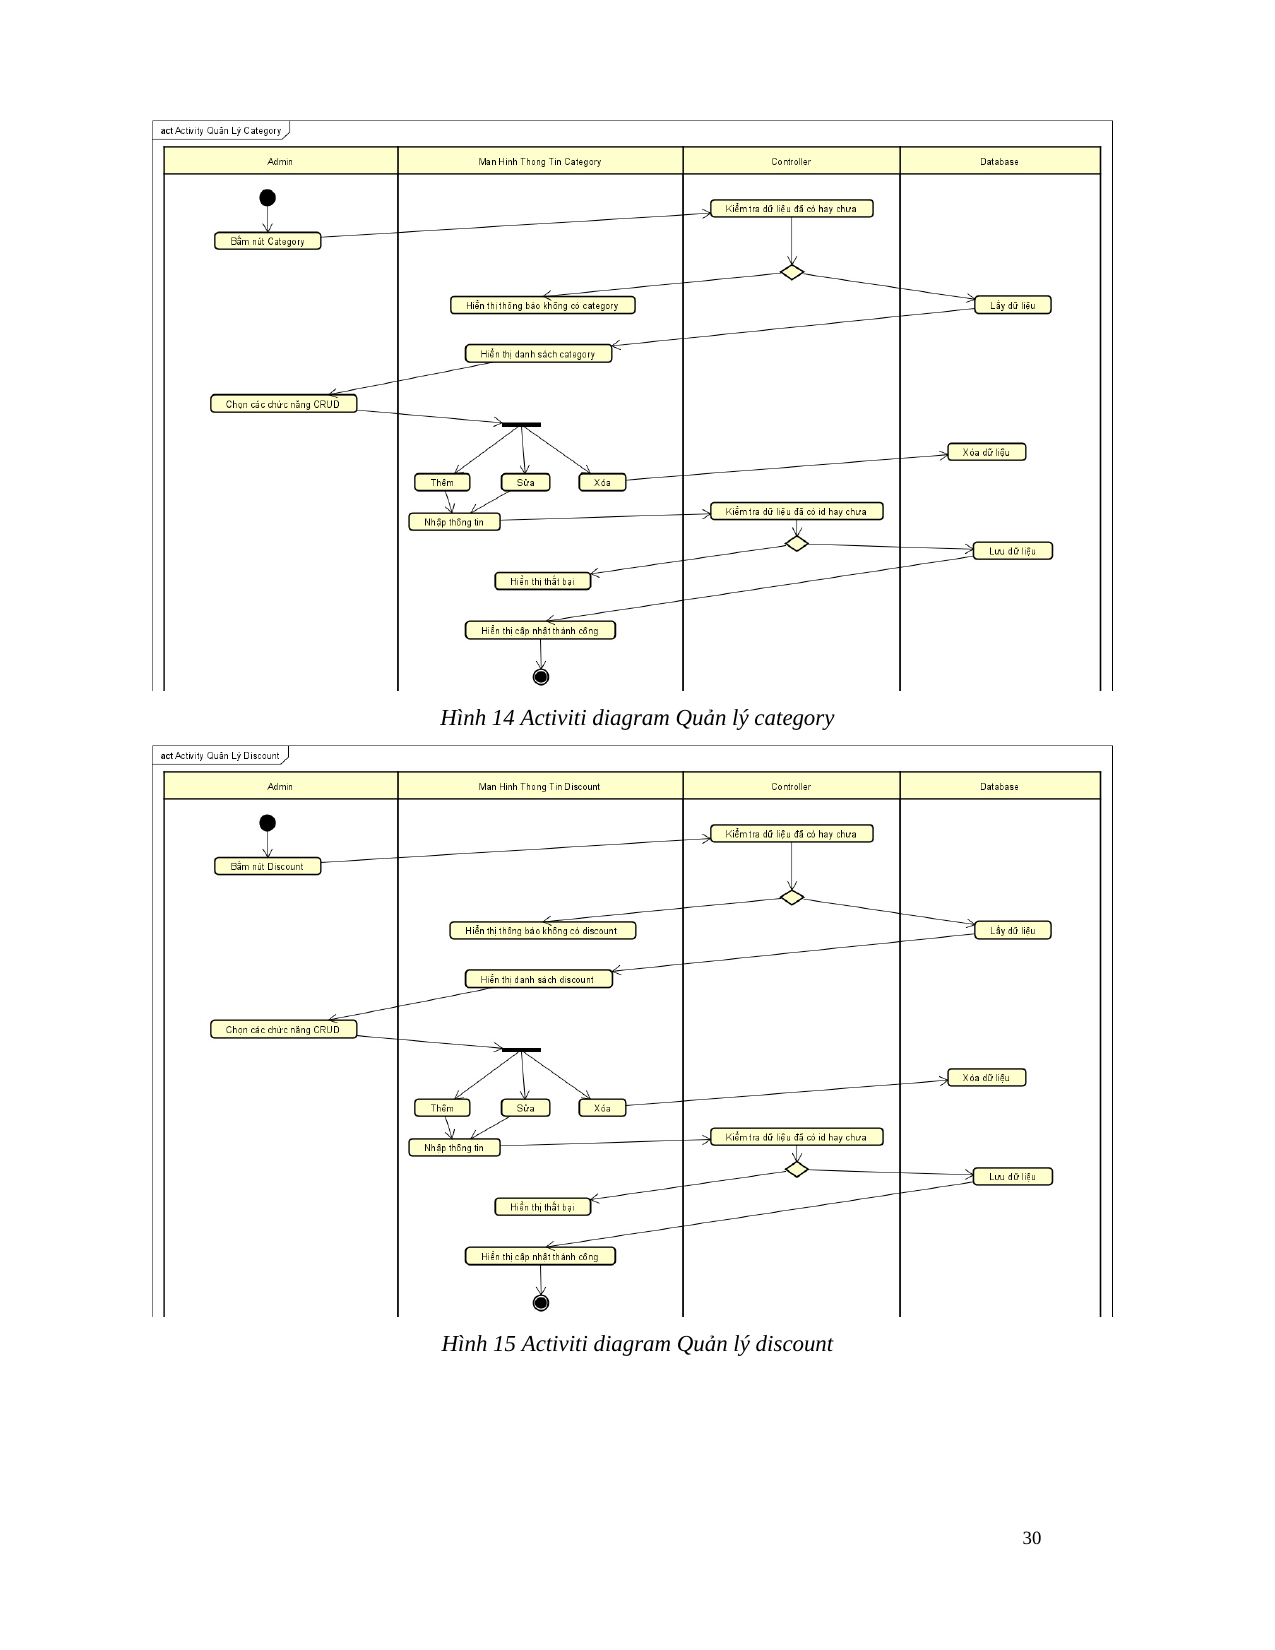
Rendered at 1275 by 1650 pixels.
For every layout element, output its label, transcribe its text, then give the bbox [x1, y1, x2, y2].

text Hình 15 Activiti diagram Quản lý discount [150, 1329, 1125, 1356]
picture [150, 118, 1125, 691]
text Hình 14 Activiti diagram Quản lý category [150, 704, 1125, 731]
picture [150, 743, 1125, 1317]
